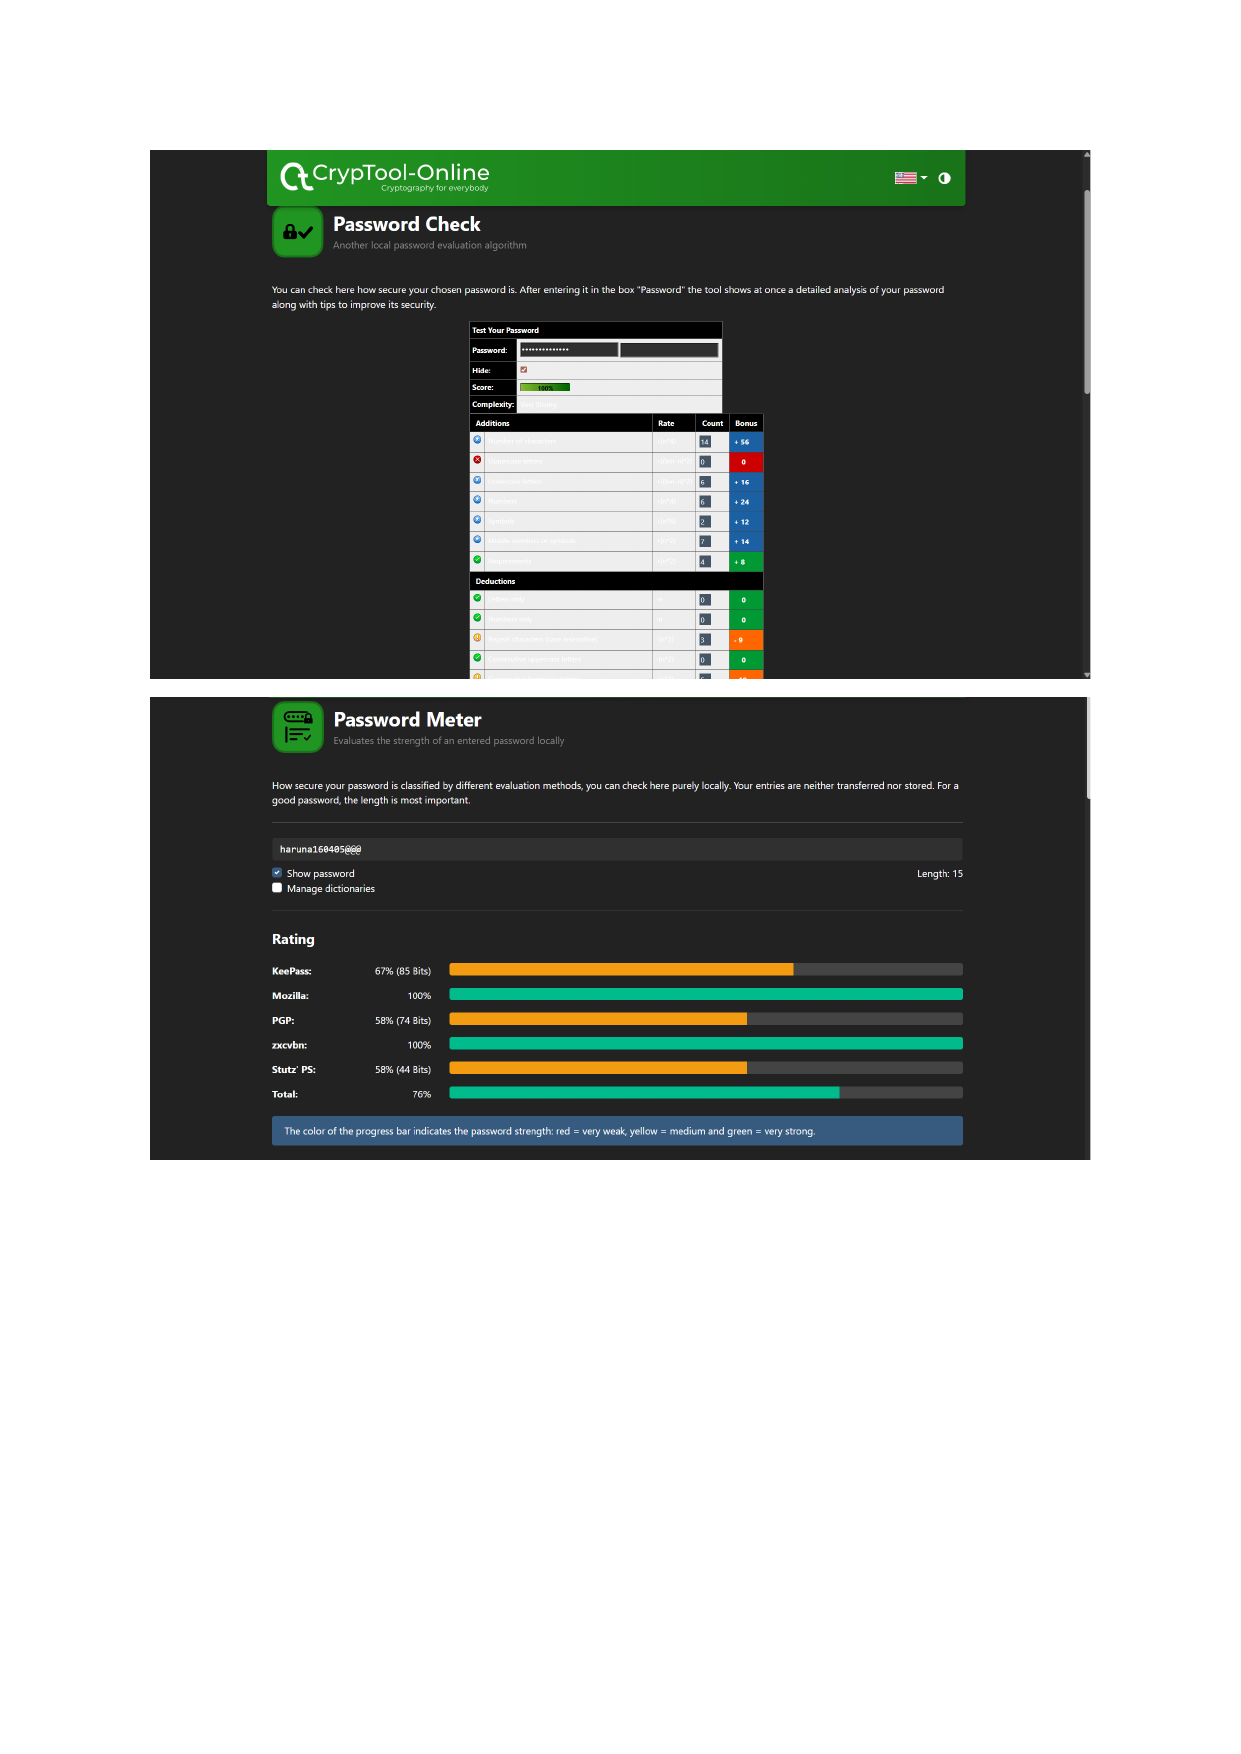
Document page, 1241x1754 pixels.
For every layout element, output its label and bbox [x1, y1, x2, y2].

picture [150, 150, 1091, 679]
picture [150, 697, 1091, 1160]
